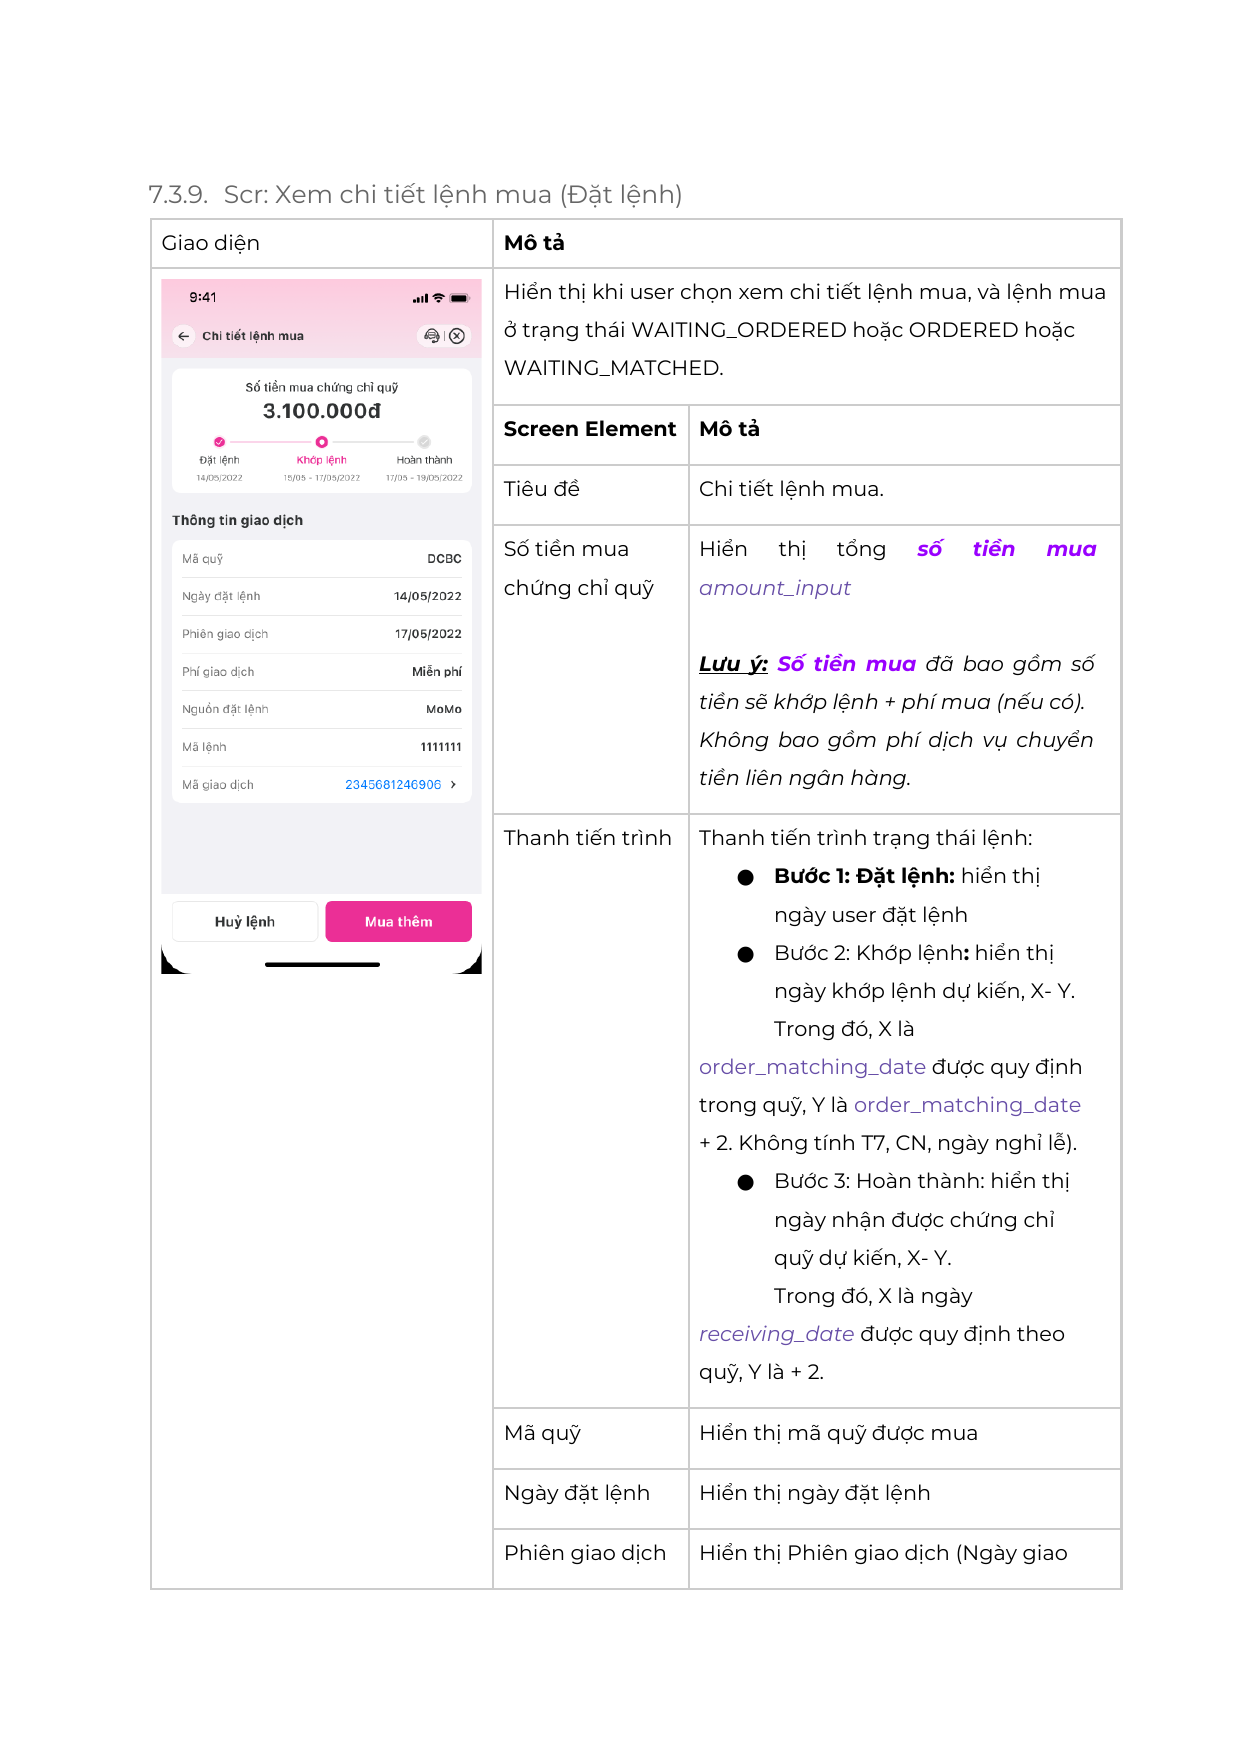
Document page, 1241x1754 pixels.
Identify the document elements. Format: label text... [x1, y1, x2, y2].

picture [161, 279, 482, 974]
subtitle Scr: Xem chi tiết lệnh mua (Đặt lệnh) [208, 179, 1090, 210]
